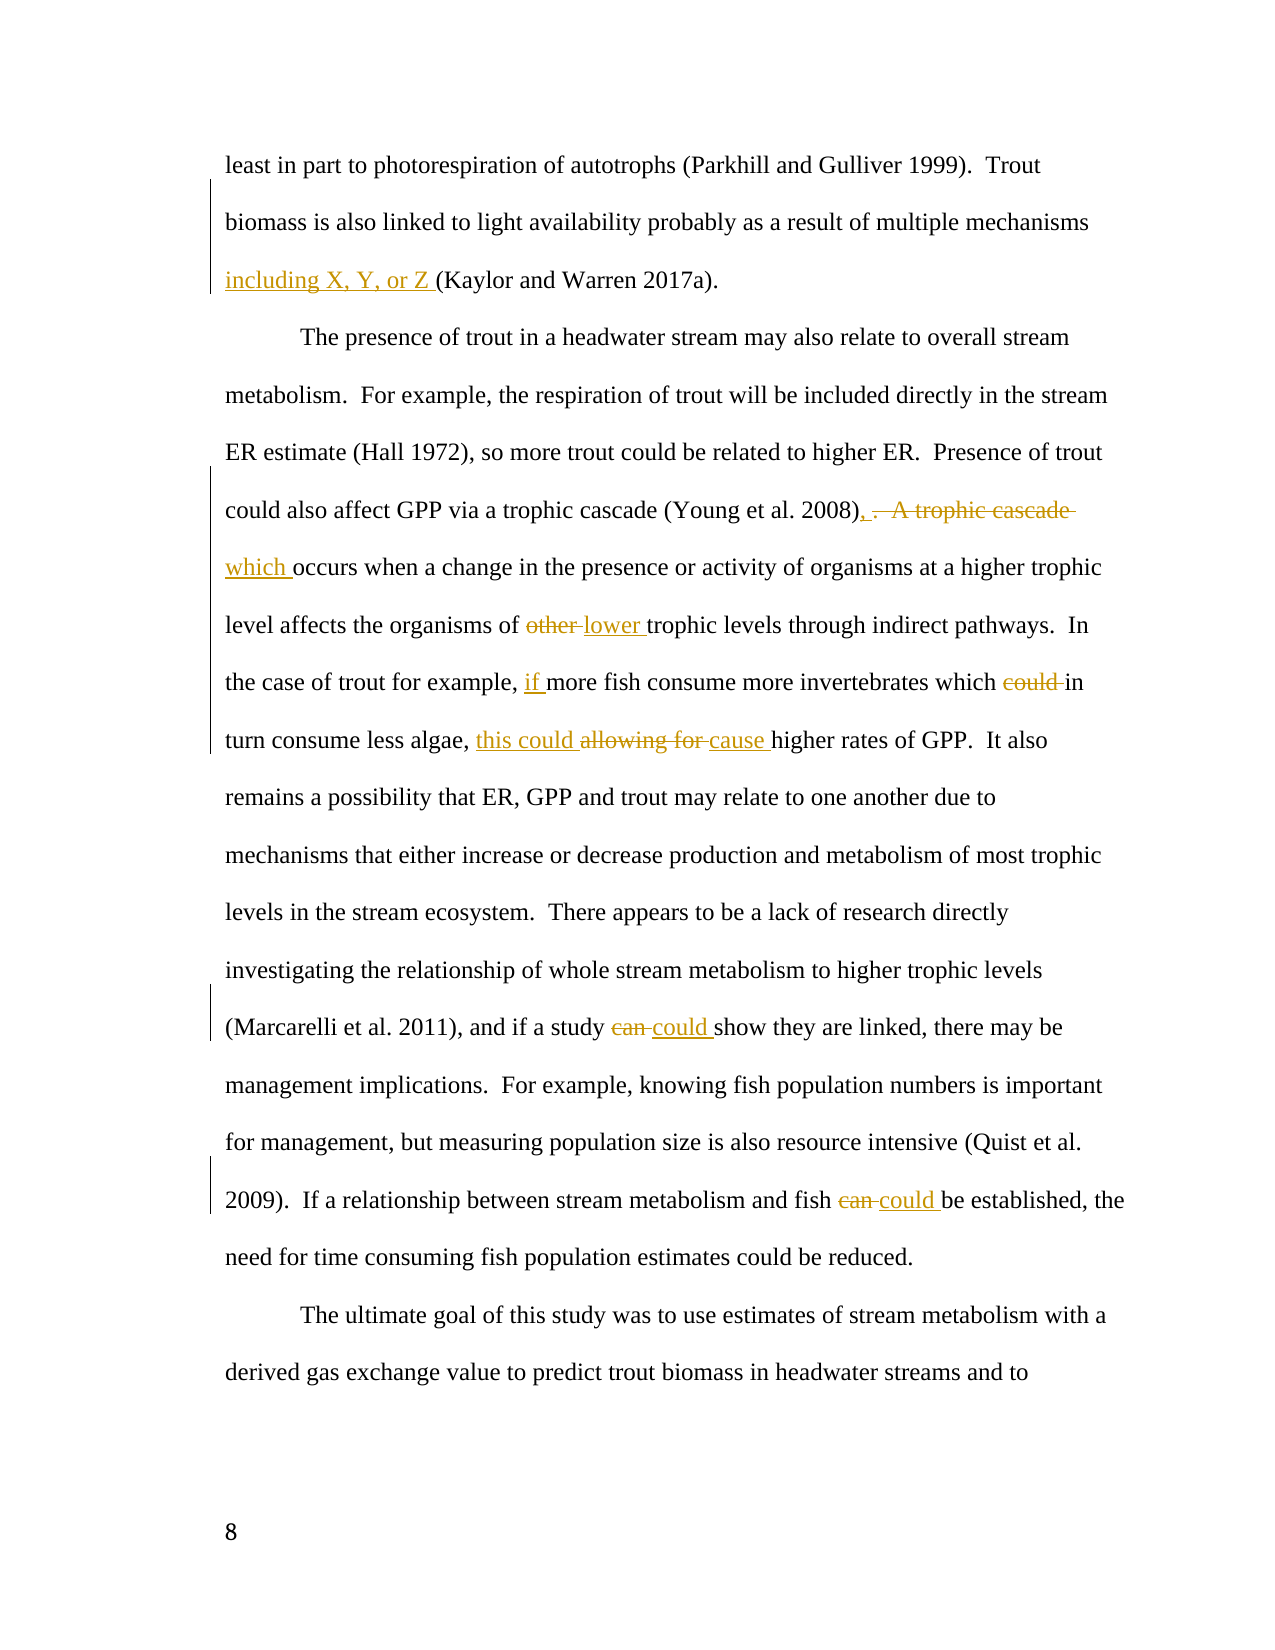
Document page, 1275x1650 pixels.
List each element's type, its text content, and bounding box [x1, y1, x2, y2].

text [225, 1300, 1125, 1386]
text The presence of trout in a headwater stream may also relate to overall stream metabolism. For example, the respiration of trout will be included directly in the stream ER estimate (Hall 1972), so more trout could be related to higher ER. Presence of trout could also affect GPP via a trophic cascade (Young et al. 2008)occurs when a change in the presence or activity of organisms at a higher trophic level affects the organisms of trophic levels through indirect pathways. In the case of trout for example, more fish consume more invertebrates which in turn consume less algae, higher rates of GPP. It also remains a possibility that ER, GPP and trout may relate to one another due to mechanisms that either increase or decrease production and metabolism of most trophic levels in the stream ecosystem. There appears to be a lack of research directly investigating the relationship of whole stream metabolism to higher trophic levels (Marcarelli et al. 2011), and if a study show they are linked, there may be management implications. For example, knowing fish population numbers is important for management, but measuring population size is also resource intensive (Quist et al. 2009). If a relationship between stream metabolism and fish be established, the need for time consuming fish population estimates could be reduced. [225, 322, 1125, 1271]
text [225, 150, 1125, 294]
